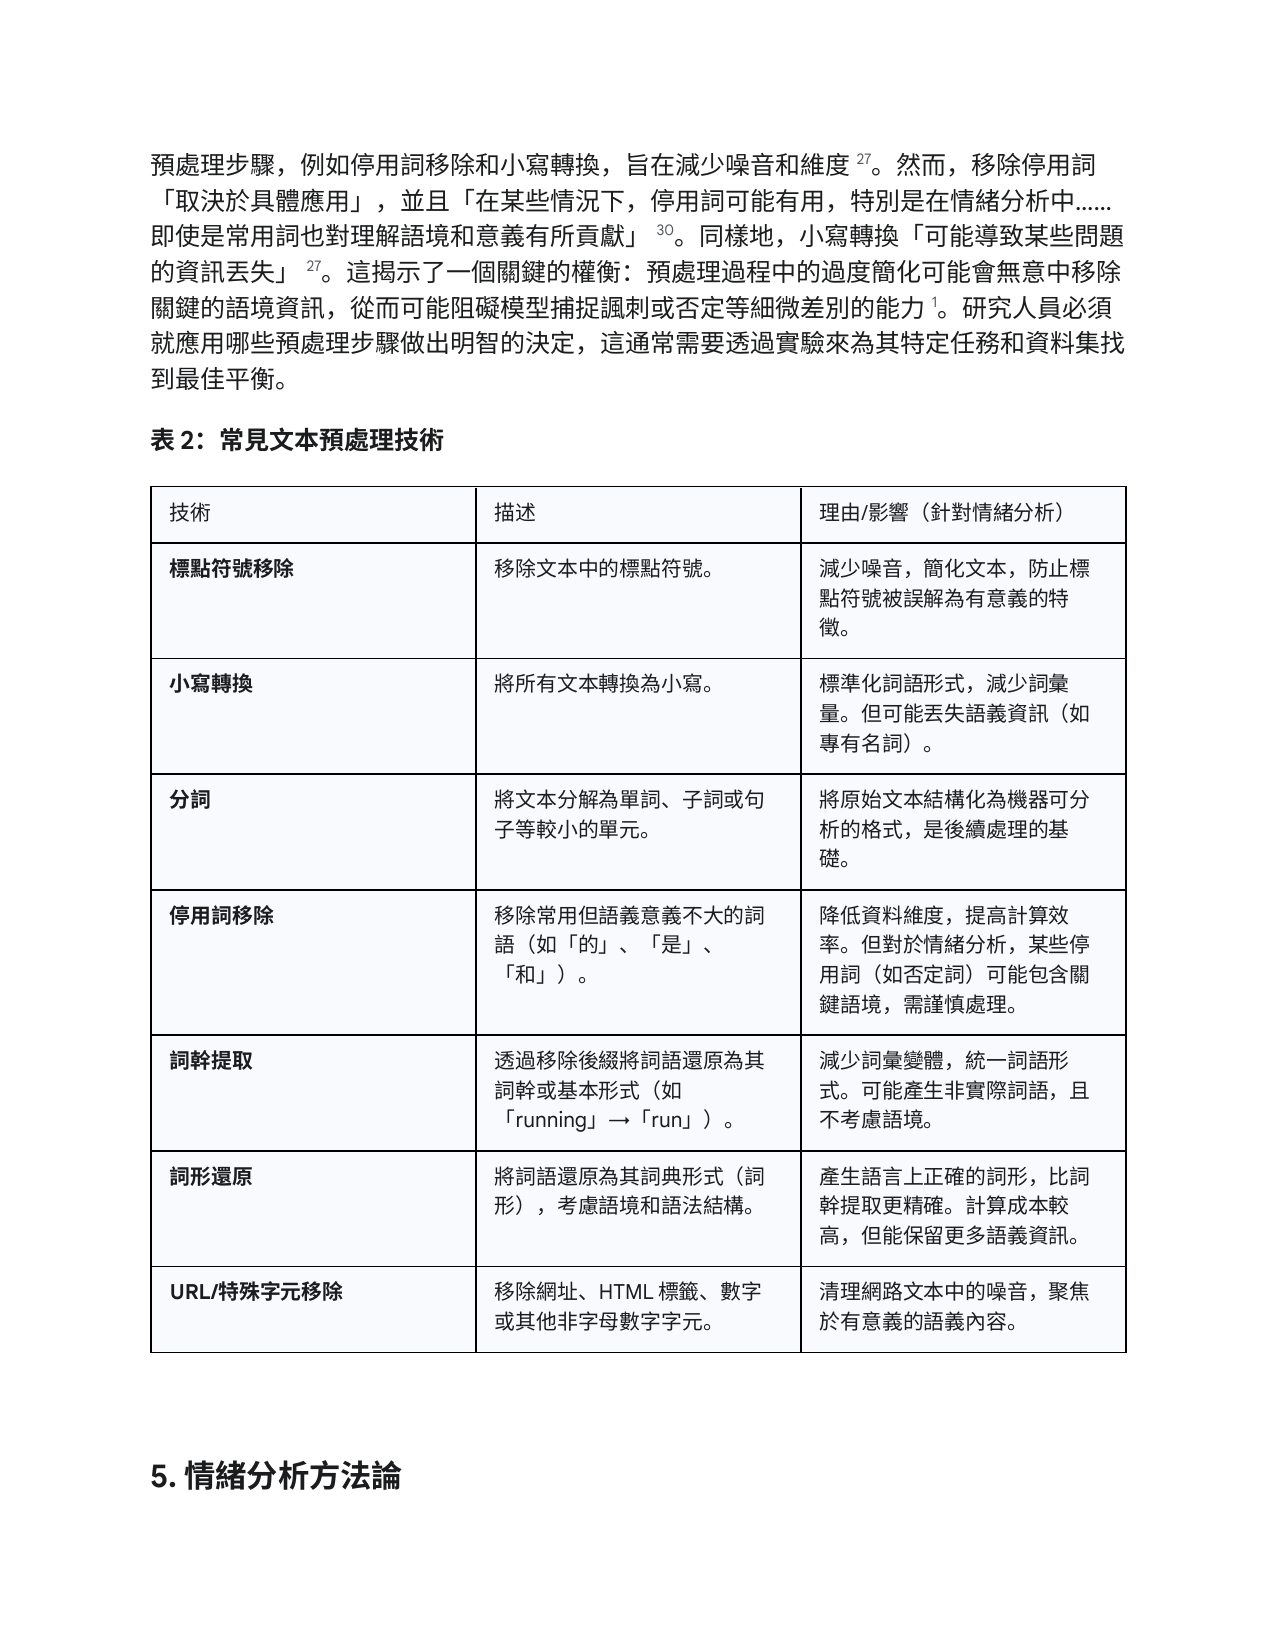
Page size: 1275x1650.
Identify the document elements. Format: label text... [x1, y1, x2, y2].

table_cell 將文本分解為單詞、子詞或句子等較小的單元。 [477, 775, 800, 889]
subtitle 5. 情緒分析方法論 [150, 1458, 1125, 1497]
text 預處理步驟，例如停用詞移除和小寫轉換，旨在減少噪音和維度 27。然而，移除停用詞「取決於具體應用」，並且「在某些情況下，停用詞可能有用，特別是在情緒分析中……即使是常用詞也對理解語境和意義有所貢獻」 30。同樣地，小寫轉換「可能導致某些問題的資訊丟失」 27。這揭示了一個關鍵的權衡：預處理過程中的過度簡化可能會無意中移除關鍵的語境資訊，從而可能阻礙模型捕捉諷刺或否定等細微差別的能力 1。研究人員必須就應用哪些預處理步驟做出明智的決定，這通常需要透過實驗來為其特定任務和資料集找到最佳平衡。 [150, 150, 1125, 396]
table_header 技術 [152, 487, 476, 542]
table_cell 標準化詞語形式，減少詞彙量。但可能丟失語義資訊（如專有名詞）。 [802, 659, 1125, 773]
table_cell 將所有文本轉換為小寫。 [477, 659, 800, 773]
table_cell 減少詞彙變體，統一詞語形式。可能產生非實際詞語，且不考慮語境。 [802, 1036, 1125, 1150]
table_header 描述 [477, 487, 801, 542]
table_cell 移除常用但語義意義不大的詞語（如「的」、「是」、「和」）。 [477, 891, 800, 1034]
table_cell URL/特殊字元移除 [152, 1267, 475, 1351]
table_cell 減少噪音，簡化文本，防止標點符號被誤解為有意義的特徵。 [802, 544, 1125, 658]
table_cell 將原始文本結構化為機器可分析的格式，是後續處理的基礎。 [802, 775, 1125, 889]
table_cell 將詞語還原為其詞典形式（詞形），考慮語境和語法結構。 [477, 1152, 800, 1266]
table_header 理由/影響（針對情緒分析） [802, 487, 1125, 542]
table_cell 小寫轉換 [152, 659, 475, 773]
table_cell 移除網址、HTML標籤、數字或其他非字母數字字元。 [477, 1267, 800, 1351]
table_cell 透過移除後綴將詞語還原為其詞幹或基本形式（如「running」→「run」）。 [477, 1036, 800, 1150]
table_cell 詞幹提取 [152, 1036, 475, 1150]
text 表2：常見文本預處理技術 [150, 425, 1125, 456]
table_cell 降低資料維度，提高計算效率。但對於情緒分析，某些停用詞（如否定詞）可能包含關鍵語境，需謹慎處理。 [802, 891, 1125, 1034]
table_cell 清理網路文本中的噪音，聚焦於有意義的語義內容。 [802, 1267, 1125, 1351]
table_cell 產生語言上正確的詞形，比詞幹提取更精確。計算成本較高，但能保留更多語義資訊。 [802, 1152, 1125, 1266]
table_cell 詞形還原 [152, 1152, 475, 1266]
table_cell 標點符號移除 [152, 544, 475, 658]
table_cell 停用詞移除 [152, 891, 475, 1034]
table_cell 移除文本中的標點符號。 [477, 544, 800, 658]
table_cell 分詞 [152, 775, 475, 889]
